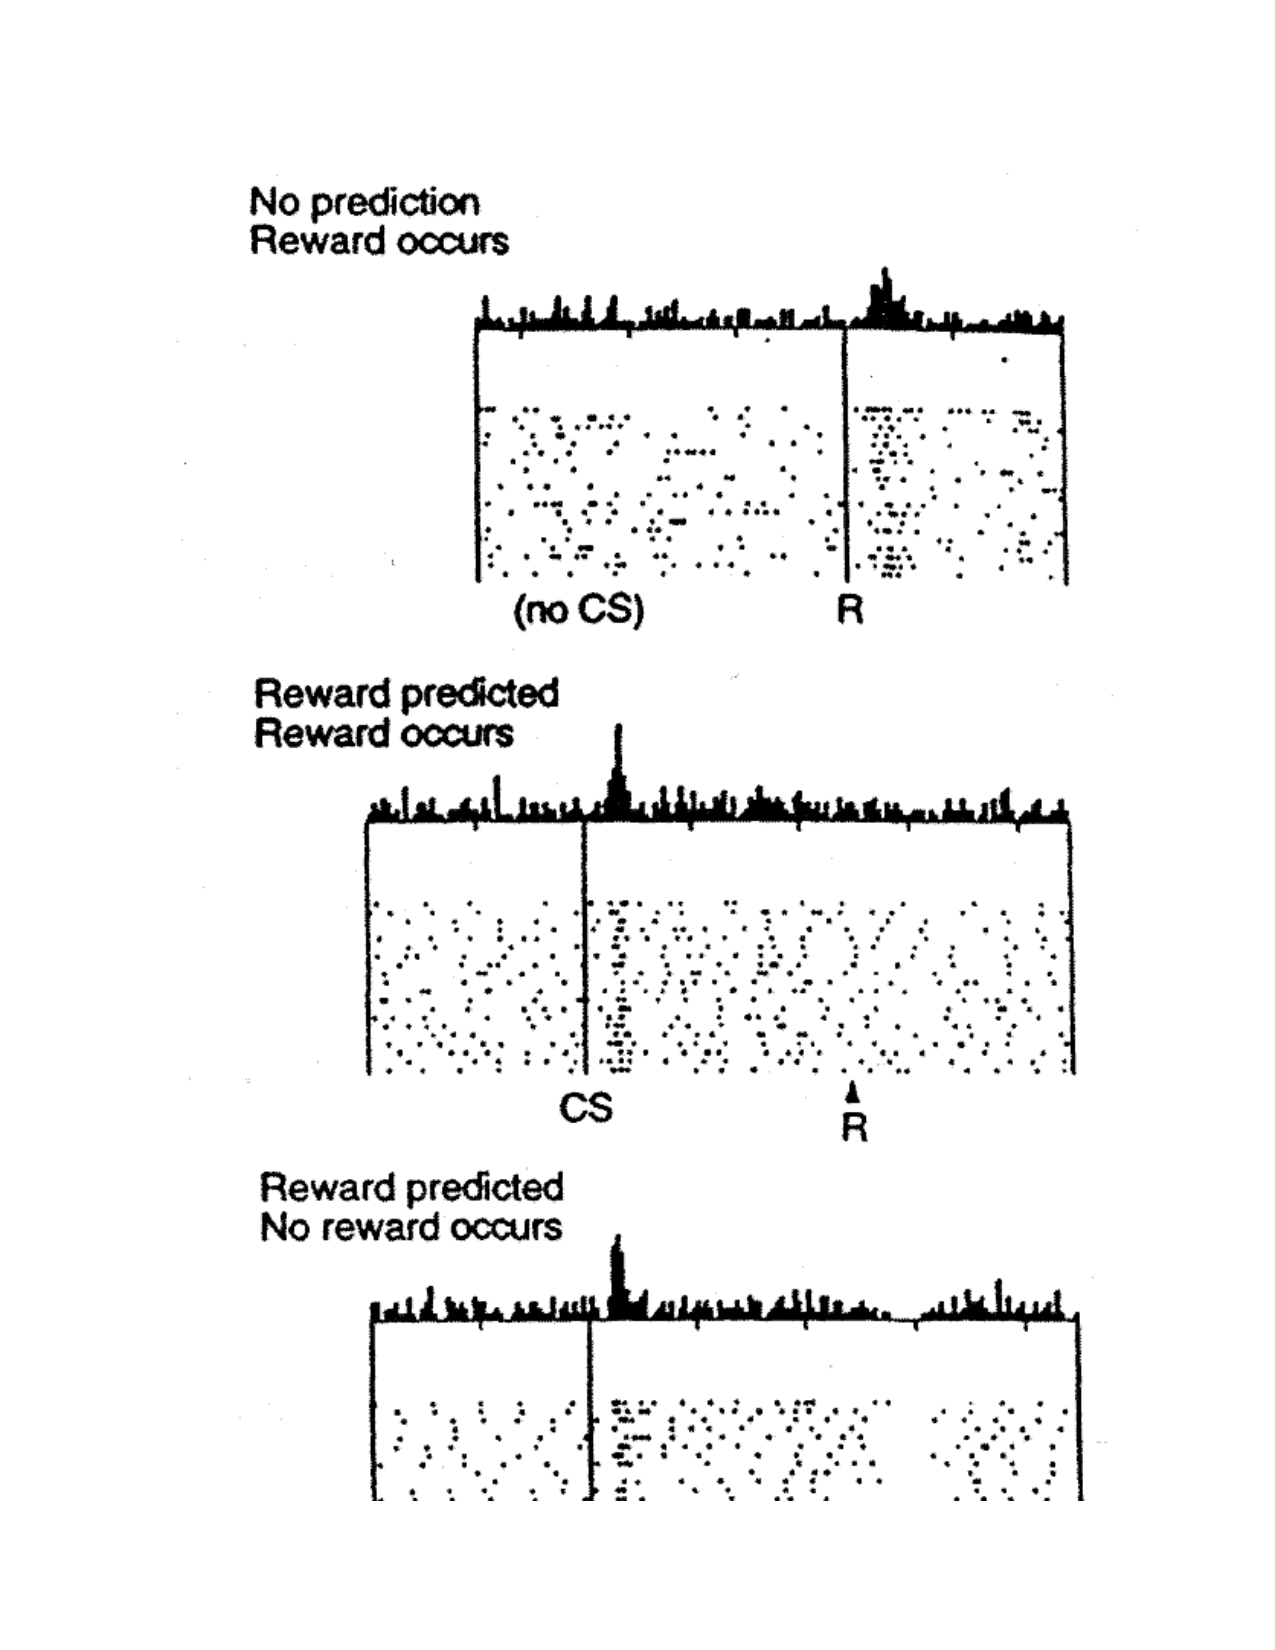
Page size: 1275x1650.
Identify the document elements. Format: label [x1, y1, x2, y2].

picture [168, 150, 1144, 1501]
